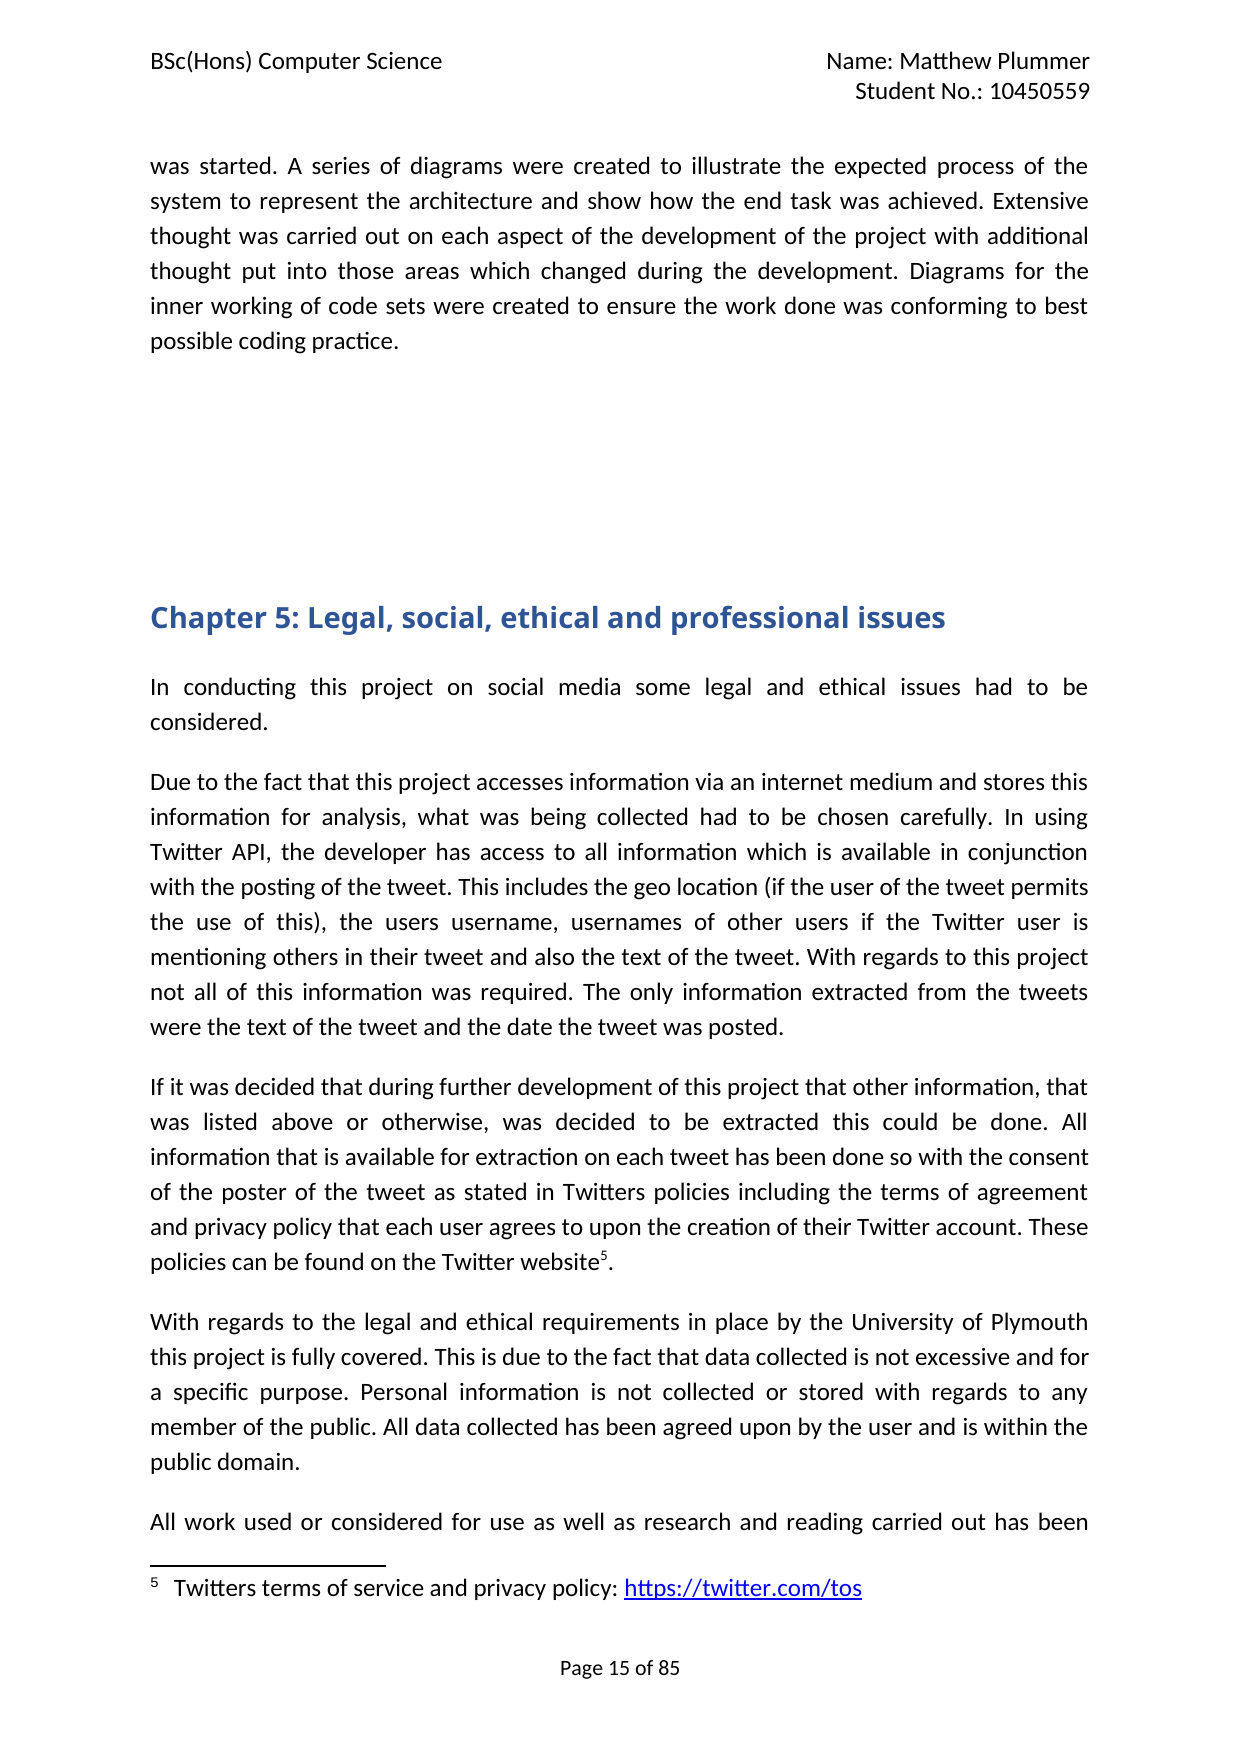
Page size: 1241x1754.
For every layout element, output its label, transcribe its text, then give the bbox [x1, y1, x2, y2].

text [150, 1506, 1090, 1537]
text If it was decided that during further development of this project that other information, that was listed above or otherwise, was decided to be extracted this could be done. All information that is available for extraction on each tweet has been done so with the consent of the poster of the tweet as stated in Twitters policies including the terms of agreement and privacy policy that each user agrees to upon the creation of their Twitter account. These policies can be found on the Twitter website. [150, 1071, 1090, 1277]
text In conducting this project on social media some legal and ethical issues had to be considered. [150, 671, 1090, 737]
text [150, 150, 1090, 356]
text Due to the fact that this project accesses information via an internet medium and stores this information for analysis, what was being collected had to be chosen carefully. In using Twitter API, the developer has access to all information which is available in conjunction with the posting of the tweet. This includes the geo location (if the user of the tweet permits the use of this), the users username, usernames of other users if the Twitter user is mentioning others in their tweet and also the text of the tweet. With regards to this project not all of this information was required. The only information extracted from the tweets were the text of the tweet and the date the tweet was posted. [150, 766, 1090, 1042]
subtitle Chapter 5: Legal, social, ethical and professional issues [150, 597, 1090, 637]
text With regards to the legal and ethical requirements in place by the University of Plymouth this project is fully covered. This is due to the fact that data collected is not excessive and for a specific purpose. Personal information is not collected or stored with regards to any member of the public. All data collected has been agreed upon by the user and is within the public domain. [150, 1306, 1090, 1477]
